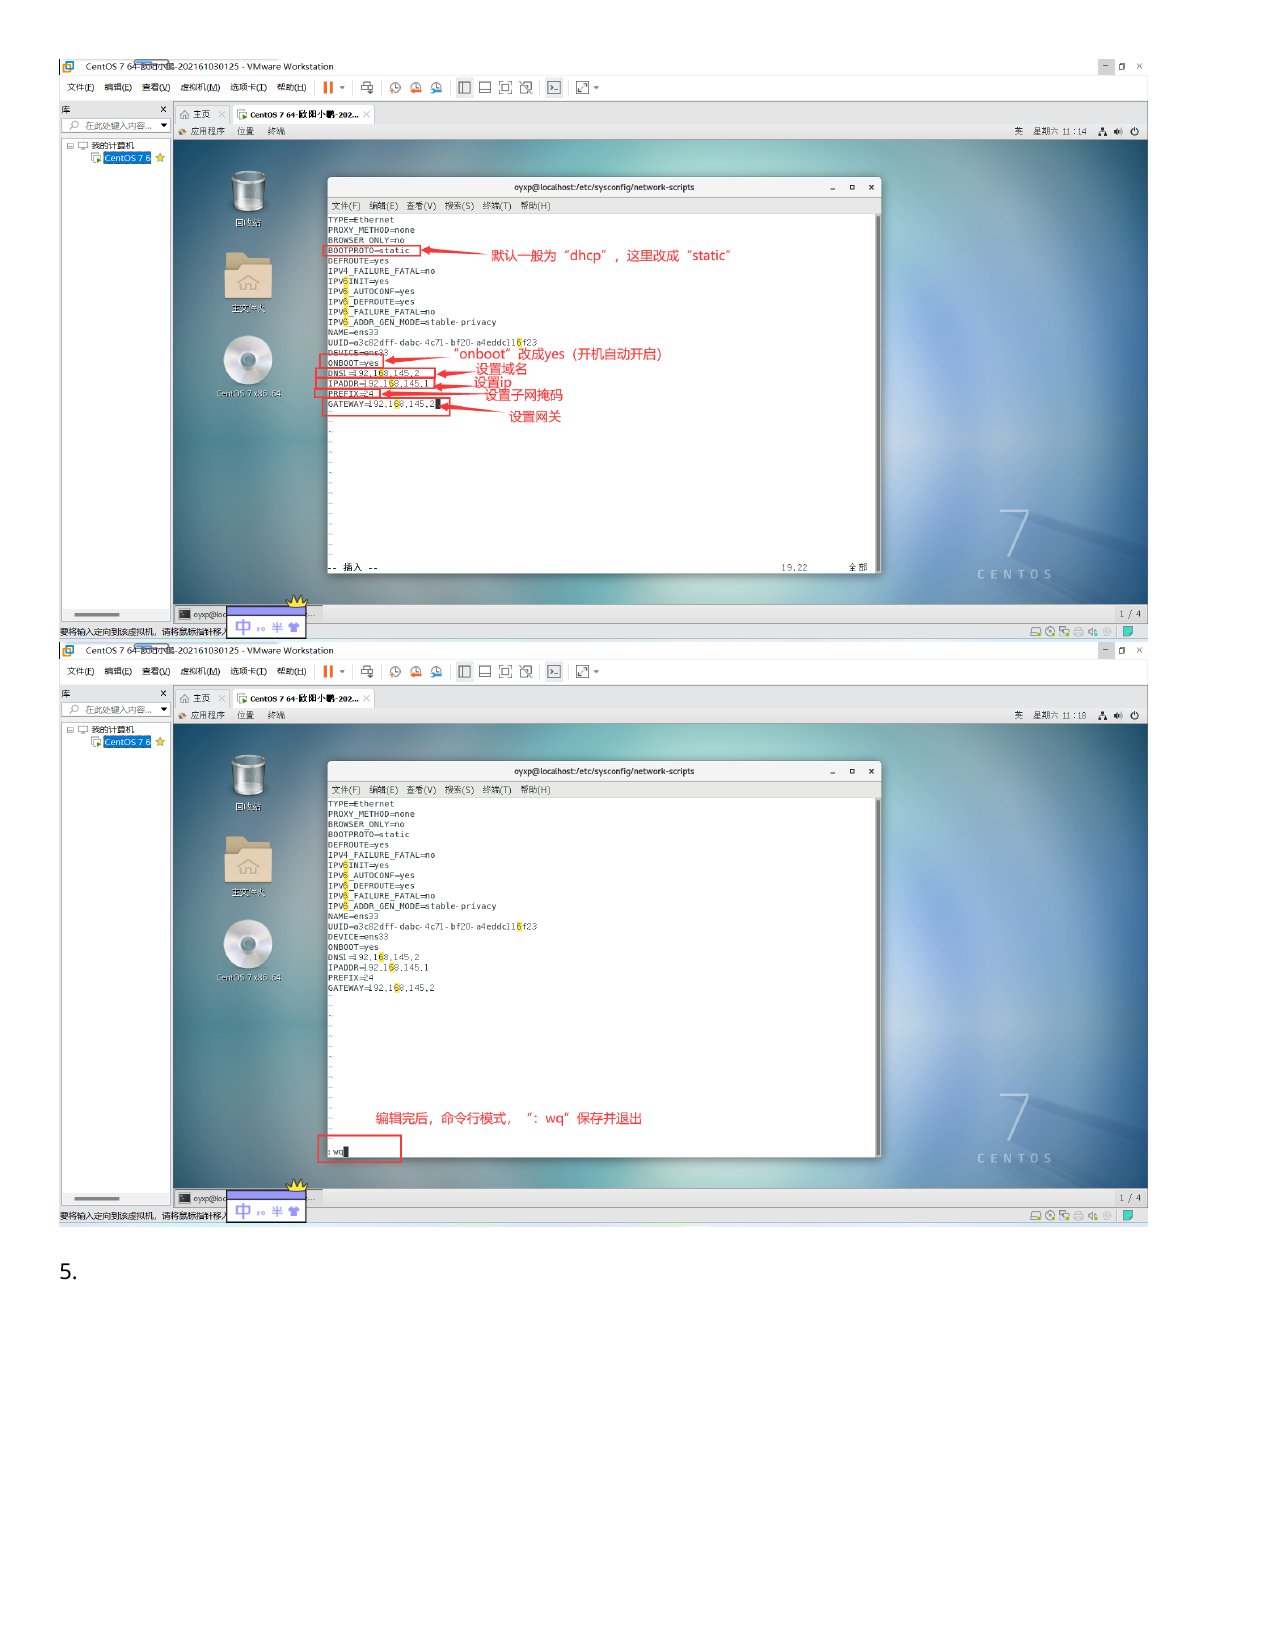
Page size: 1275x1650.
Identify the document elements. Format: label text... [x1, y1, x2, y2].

picture [59, 59, 1148, 1227]
text 5. [59, 1256, 1148, 1286]
